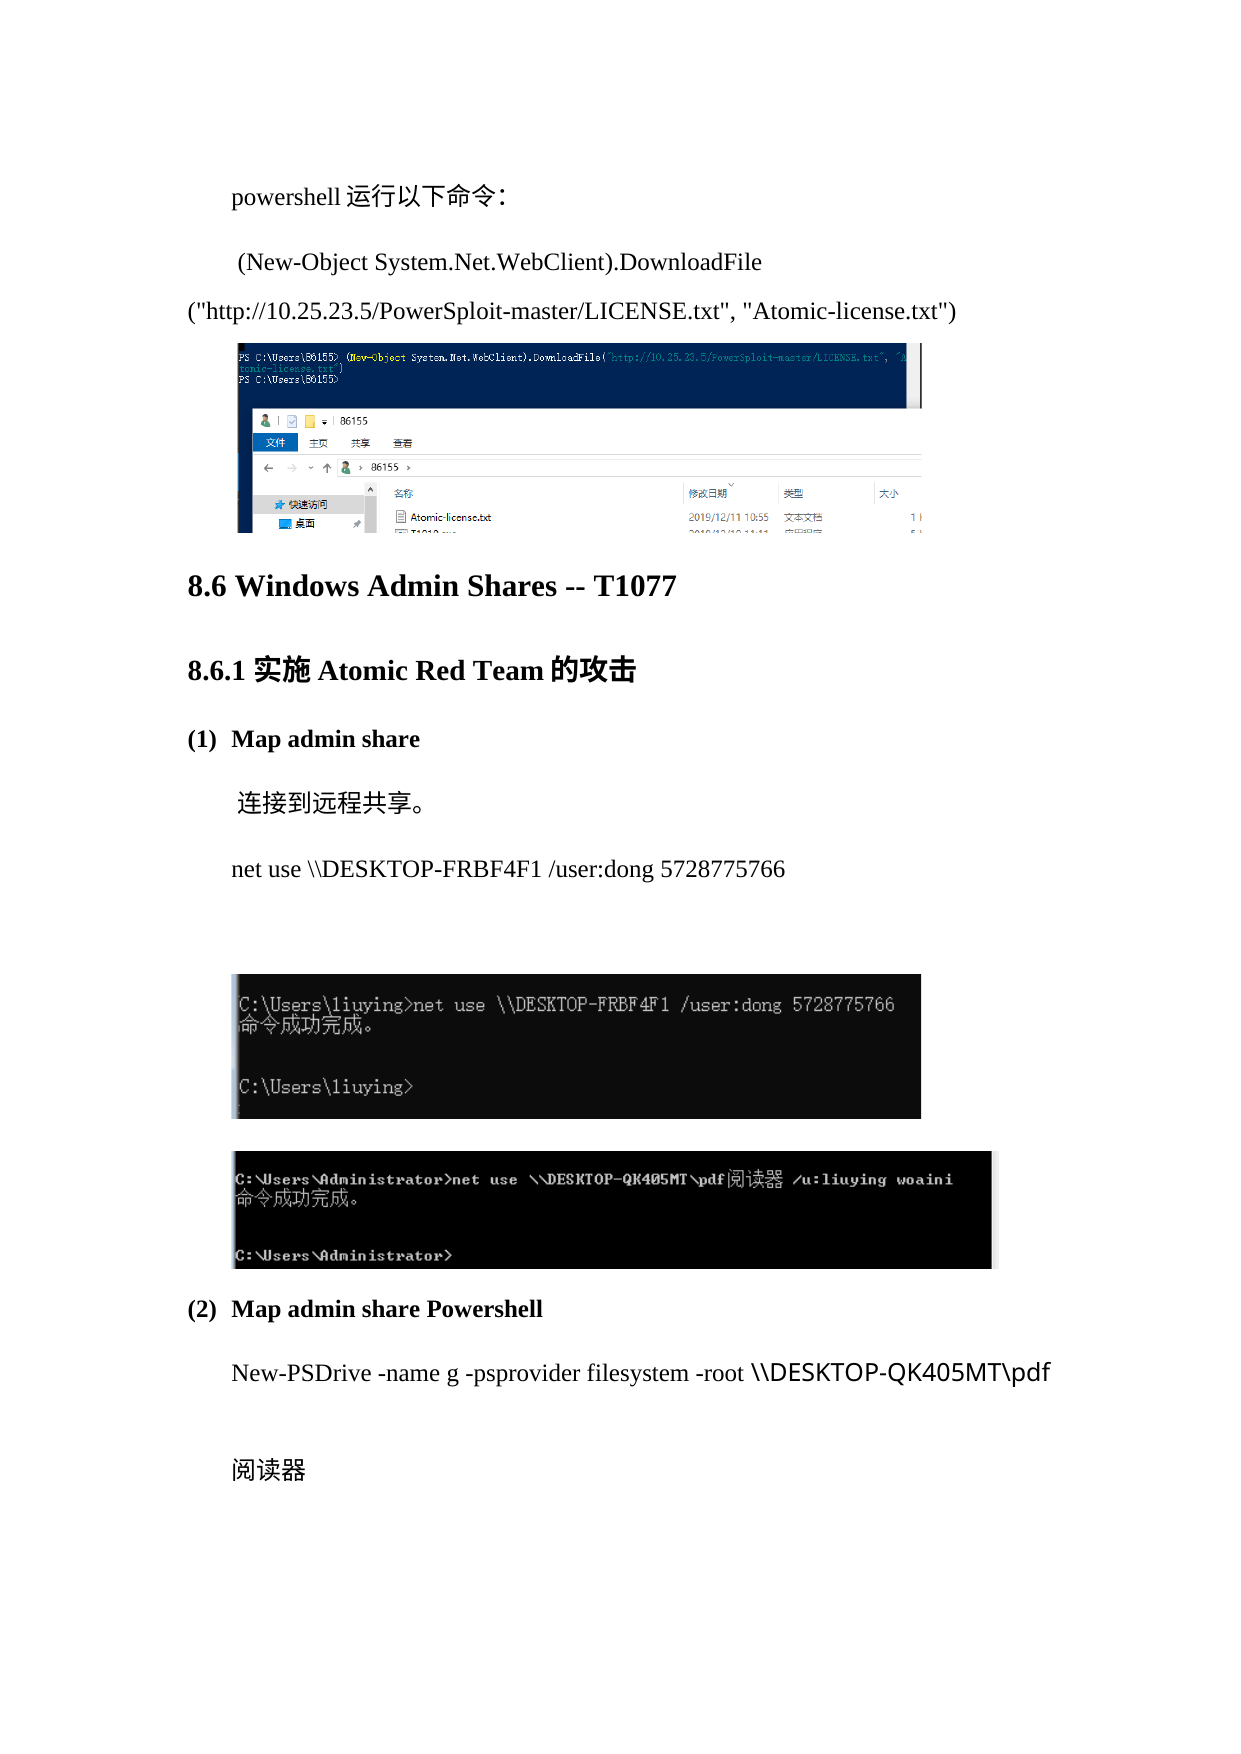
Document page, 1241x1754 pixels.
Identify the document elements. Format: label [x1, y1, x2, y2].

picture [231, 974, 922, 1119]
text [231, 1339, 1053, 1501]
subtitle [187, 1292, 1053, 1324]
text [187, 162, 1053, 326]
picture [237, 343, 922, 533]
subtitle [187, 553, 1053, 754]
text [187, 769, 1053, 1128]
picture [231, 1151, 1000, 1269]
